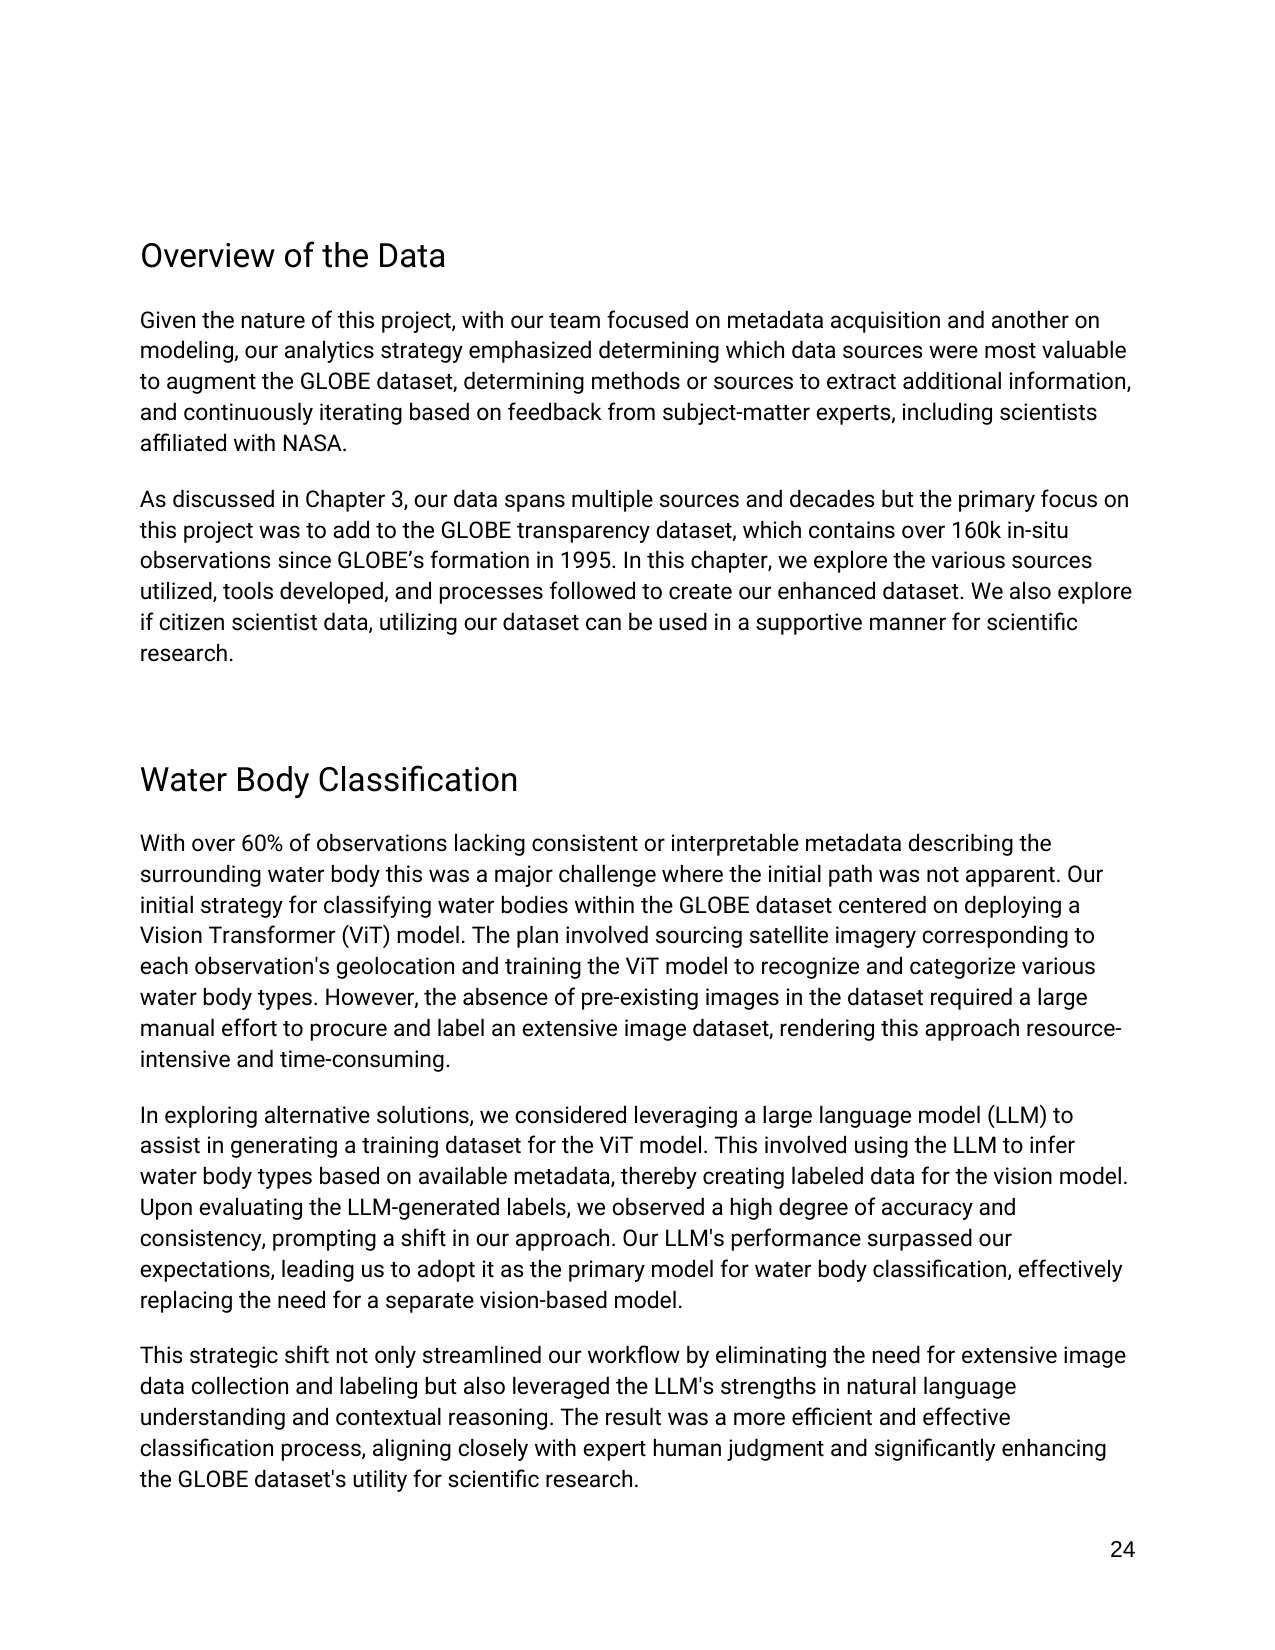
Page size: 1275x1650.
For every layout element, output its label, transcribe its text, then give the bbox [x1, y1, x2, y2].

text In exploring alternative solutions, we considered leveraging a large language model (LLM) to assist in generating a training dataset for the ViT model. This involved using the LLM to infer water body types based on available metadata, thereby creating labeled data for the vision model. Upon evaluating the LLM-generated labels, we observed a high degree of accuracy and consistency, prompting a shift in our approach. Our LLM's performance surpassed our expectations, leading us to adopt it as the primary model for water body classification, effectively replacing the need for a separate vision-based model. [139, 1102, 1135, 1314]
subtitle Overview of the Data [140, 237, 1135, 276]
text As discussed in Chapter 3, our data spans multiple sources and decades but the primary focus on this project was to add to the GLOBE transparency dataset, which contains over 160k in-situ observations since GLOBE’s formation in 1995. In this chapter, we explore the various sources utilized, tools developed, and processes followed to create our enhanced dataset. We also explore if citizen scientist data, utilizing our dataset can be used in a supportive manner for scientific research. [139, 486, 1135, 667]
text With over 60% of observations lacking consistent or interpretable metadata describing the surrounding water body this was a major challenge where the initial path was not apparent. Our initial strategy for classifying water bodies within the GLOBE dataset centered on deploying a Vision Transformer (ViT) model. The plan involved sourcing satellite imagery corresponding to each observation's geolocation and training the ViT model to recognize and categorize various water body types. However, the absence of pre-existing images in the dataset required a large manual effort to procure and label an extensive image dataset, rendering this approach resource-intensive and time-consuming. [139, 830, 1135, 1073]
text This strategic shift not only streamlined our workflow by eliminating the need for extensive image data collection and labeling but also leveraged the LLM's strengths in natural language understanding and contextual reasoning. The result was a more efficient and effective classification process, aligning closely with expert human judgment and significantly enhancing the GLOBE dataset's utility for scientific research. [139, 1343, 1135, 1493]
subtitle Water Body Classification [139, 760, 1135, 799]
text Given the nature of this project, with our team focused on metadata acquisition and another on modeling, our analytics strategy emphasized determining which data sources were most valuable to augment the GLOBE dataset, determining methods or sources to extract additional information, and continuously iterating based on feedback from subject-matter experts, including scientists affiliated with NASA. [139, 307, 1135, 457]
